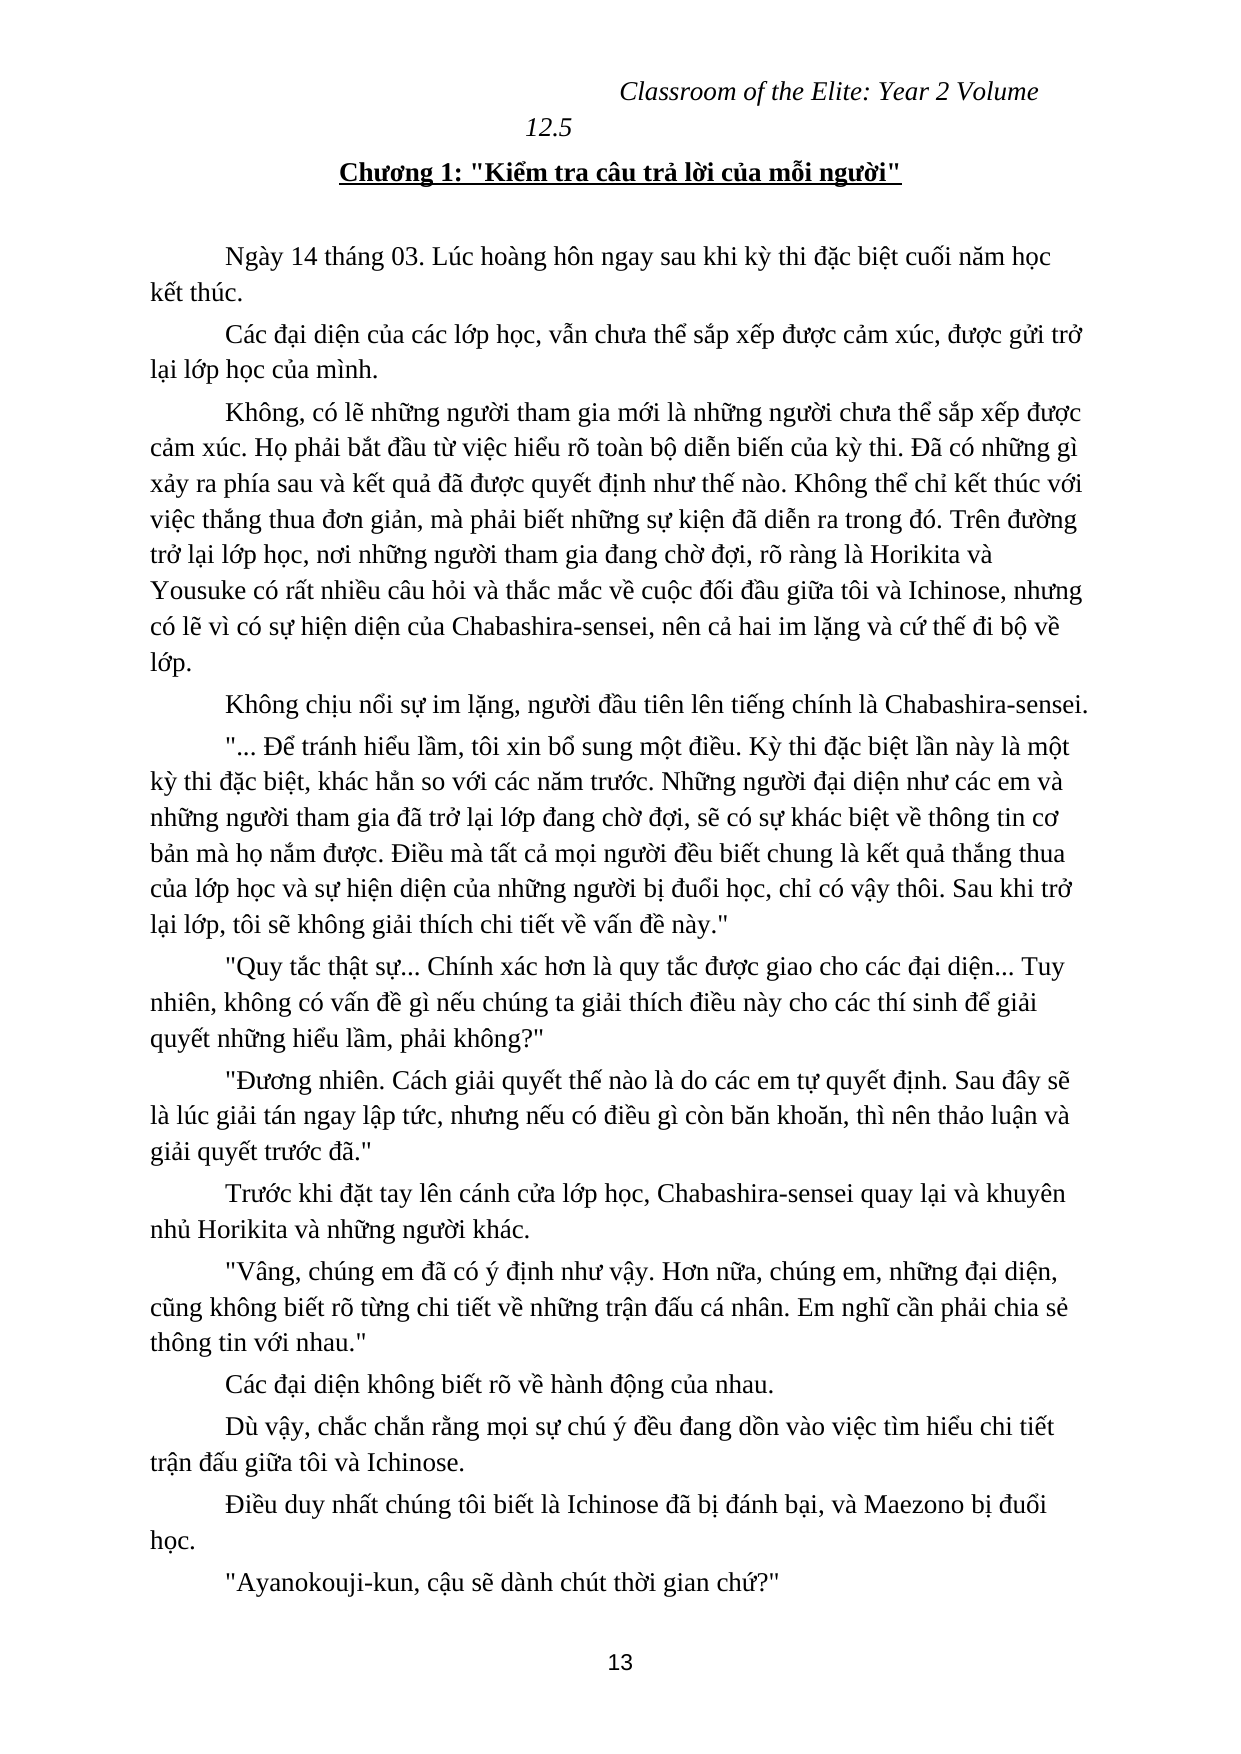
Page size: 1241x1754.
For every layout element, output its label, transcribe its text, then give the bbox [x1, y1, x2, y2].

text Các đại diện không biết rõ về hành động của nhau. [150, 1368, 1090, 1399]
text Trước khi đặt tay lên cánh cửa lớp học, Chabashira-sensei quay lại và khuyên nhủ Horikita và những người khác. [150, 1177, 1090, 1244]
text Không, có lẽ những người tham gia mới là những người chưa thể sắp xếp được cảm xúc. Họ phải bắt đầu từ việc hiểu rõ toàn bộ diễn biến của kỳ thi. Đã có những gì xảy ra phía sau và kết quả đã được quyết định như thế nào. Không thể chỉ kết thúc với việc thắng thua đơn giản, mà phải biết những sự kiện đã diễn ra trong đó. Trên đường trở lại lớp học, nơi những người tham gia đang chờ đợi, rõ ràng là Horikita và Yousuke có rất nhiều câu hỏi và thắc mắc về cuộc đối đầu giữa tôi và Ichinose, nhưng có lẽ vì có sự hiện diện của Chabashira-sensei, nên cả hai im lặng và cứ thế đi bộ về lớp. [150, 396, 1090, 677]
text Chương 1: "Kiểm tra câu trả lời của mỗi người" [150, 156, 1090, 187]
text Dù vậy, chắc chắn rằng mọi sự chú ý đều đang dồn vào việc tìm hiểu chi tiết trận đấu giữa tôi và Ichinose. [150, 1410, 1090, 1477]
text Các đại diện của các lớp học, vẫn chưa thể sắp xếp được cảm xúc, được gửi trở lại lớp học của mình. [150, 318, 1090, 385]
text "Quy tắc thật sự... Chính xác hơn là quy tắc được giao cho các đại diện... Tuy nhiên, không có vấn đề gì nếu chúng ta giải thích điều này cho các thí sinh để giải quyết những hiểu lầm, phải không?" [150, 950, 1090, 1053]
text "Vâng, chúng em đã có ý định như vậy. Hơn nữa, chúng em, những đại diện, cũng không biết rõ từng chi tiết về những trận đấu cá nhân. Em nghĩ cần phải chia sẻ thông tin với nhau." [150, 1255, 1090, 1357]
text "Đương nhiên. Cách giải quyết thế nào là do các em tự quyết định. Sau đây sẽ là lúc giải tán ngay lập tức, nhưng nếu có điều gì còn băn khoăn, thì nên thảo luận và giải quyết trước đã." [150, 1064, 1090, 1166]
text Điều duy nhất chúng tôi biết là Ichinose đã bị đánh bại, và Maezono bị đuổi học. [150, 1488, 1090, 1555]
text Không chịu nổi sự im lặng, người đầu tiên lên tiếng chính là Chabashira-sensei. [150, 688, 1090, 719]
text "Ayanokouji-kun, cậu sẽ dành chút thời gian chứ?" [150, 1566, 1090, 1597]
text "... Để tránh hiểu lầm, tôi xin bổ sung một điều. Kỳ thi đặc biệt lần này là một kỳ thi đặc biệt, khác hẳn so với các năm trước. Những người đại diện như các em và những người tham gia đã trở lại lớp đang chờ đợi, sẽ có sự khác biệt về thông tin cơ bản mà họ nắm được. Điều mà tất cả mọi người đều biết chung là kết quả thắng thua của lớp học và sự hiện diện của những người bị đuổi học, chỉ có vậy thôi. Sau khi trở lại lớp, tôi sẽ không giải thích chi tiết về vấn đề này." [150, 730, 1090, 939]
text Ngày 14 tháng 03. Lúc hoàng hôn ngay sau khi kỳ thi đặc biệt cuối năm học kết thúc. [150, 240, 1090, 307]
